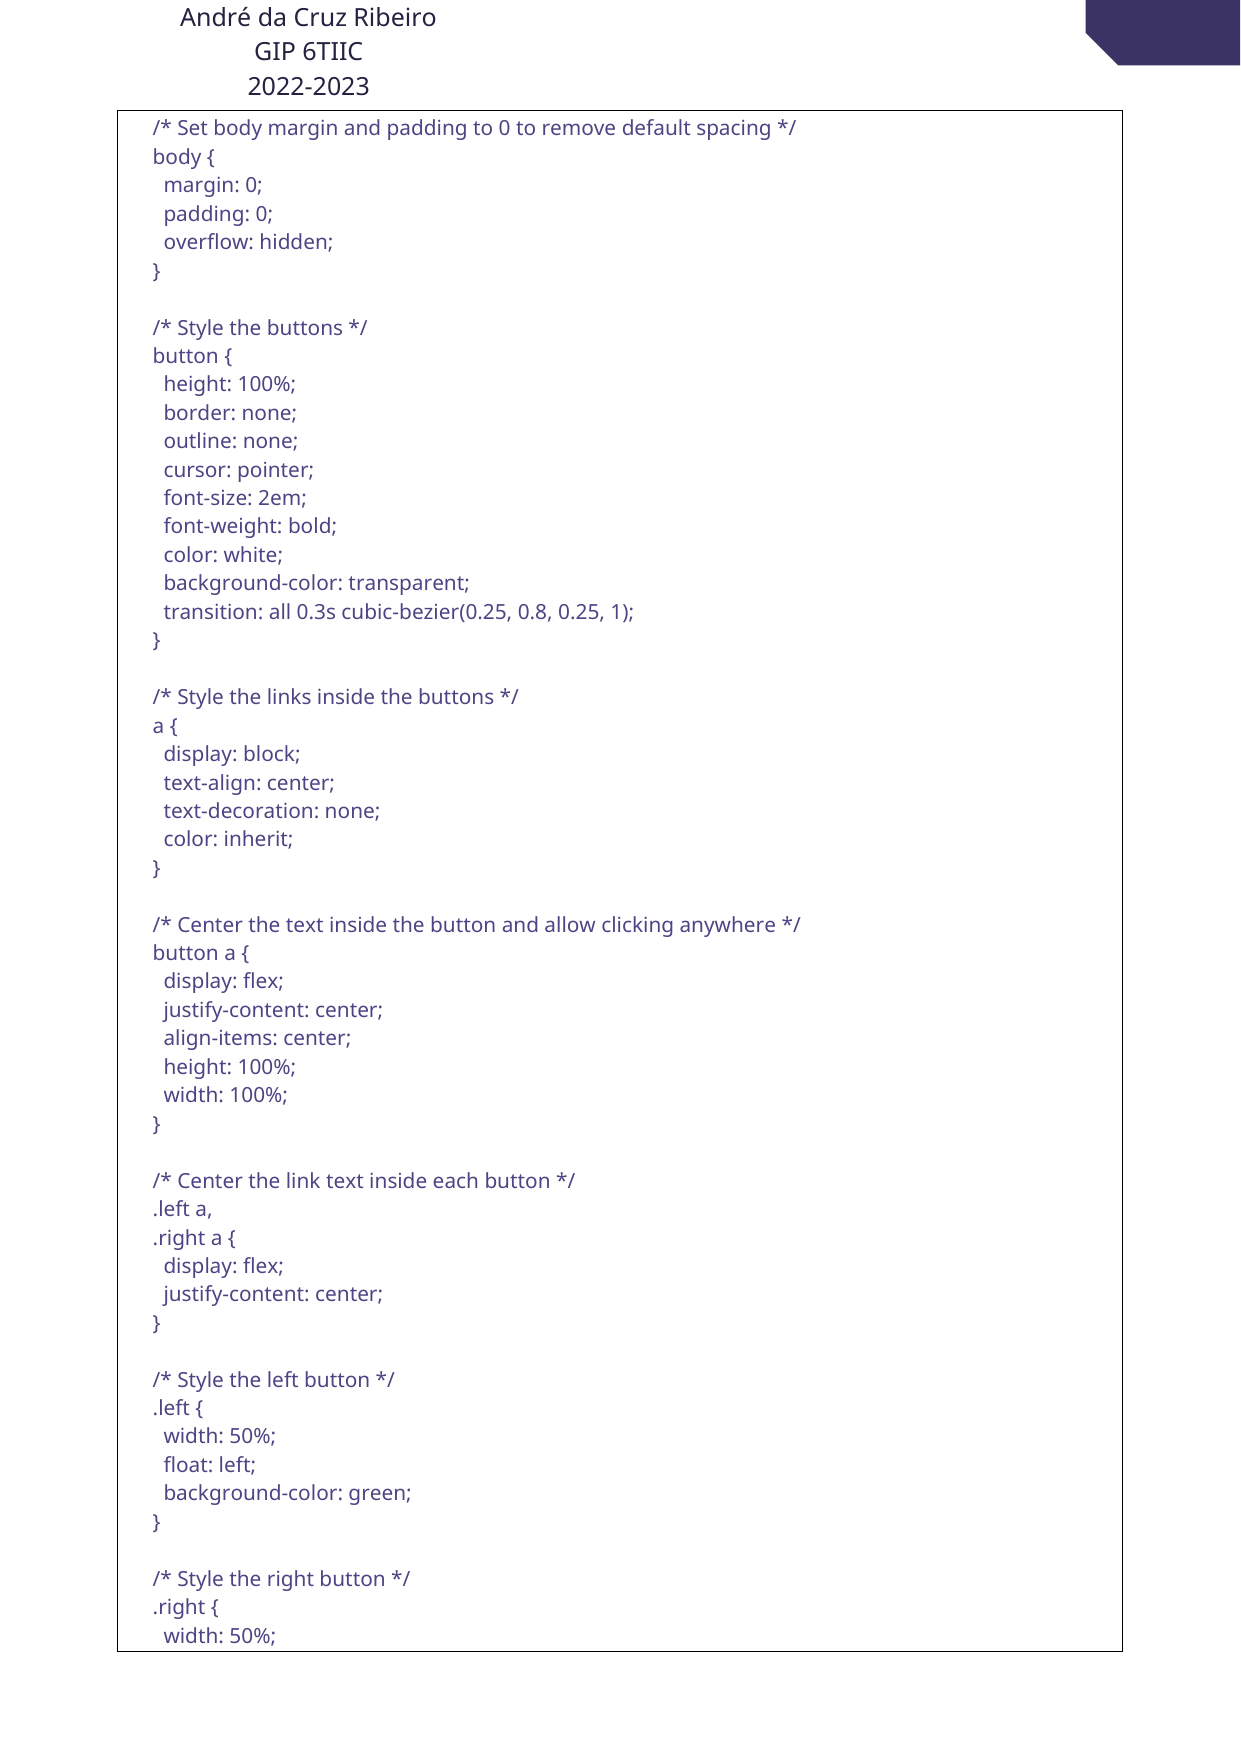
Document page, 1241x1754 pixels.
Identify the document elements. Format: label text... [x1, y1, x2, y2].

text color: white; [120, 540, 1120, 568]
text /* Style the links inside the buttons */ [120, 682, 1120, 711]
text .right a { [120, 1223, 1120, 1251]
text /* Center the text inside the button and allow clicking anywhere */ [120, 910, 1120, 938]
text margin: 0; [120, 170, 1120, 199]
text text-align: center; [120, 768, 1120, 796]
text display: flex; [120, 1251, 1120, 1279]
text } [120, 1507, 1120, 1535]
text height: 100%; [120, 369, 1120, 398]
text justify-content: center; [120, 995, 1120, 1023]
text text-decoration: none; [120, 796, 1120, 824]
text .right { [120, 1592, 1120, 1618]
text a { [120, 711, 1120, 739]
text display: flex; [120, 967, 1120, 995]
text border: none; [120, 398, 1120, 426]
text float: left; [120, 1450, 1120, 1478]
text width: 50%; [120, 1422, 1120, 1450]
text /* Style the left button */ [120, 1365, 1120, 1393]
text justify-content: center; [120, 1279, 1120, 1308]
text overflow: hidden; [120, 227, 1120, 256]
text font-weight: bold; [120, 512, 1120, 540]
text } [120, 1308, 1120, 1336]
text cursor: pointer; [120, 455, 1120, 483]
text color: inherit; [120, 824, 1120, 853]
text background-color: green; [120, 1478, 1120, 1507]
text button { [120, 341, 1120, 369]
text .left a, [120, 1194, 1120, 1223]
text height: 100%; [120, 1052, 1120, 1080]
text } [120, 256, 1120, 284]
text font-size: 2em; [120, 483, 1120, 512]
text /* Style the buttons */ [120, 313, 1120, 341]
text padding: 0; [120, 199, 1120, 227]
text /* Set body margin and padding to 0 to remove default spacing */ [118, 111, 1122, 142]
text /* Center the link text inside each button */ [120, 1166, 1120, 1194]
text /* Style the right button */ [120, 1564, 1120, 1592]
text button a { [120, 938, 1120, 967]
text background-color: transparent; [120, 568, 1120, 597]
text body { [120, 142, 1120, 170]
text } [120, 1109, 1120, 1137]
text width: 100%; [120, 1080, 1120, 1109]
text } [120, 625, 1120, 654]
text outline: none; [120, 426, 1120, 455]
text display: block; [120, 739, 1120, 768]
text .left { [120, 1393, 1120, 1422]
text align-items: center; [120, 1023, 1120, 1052]
text width: 50%; [118, 1618, 1122, 1651]
text } [120, 853, 1120, 881]
text transition: all 0.3s cubic-bezier(0.25, 0.8, 0.25, 1); [120, 597, 1120, 625]
